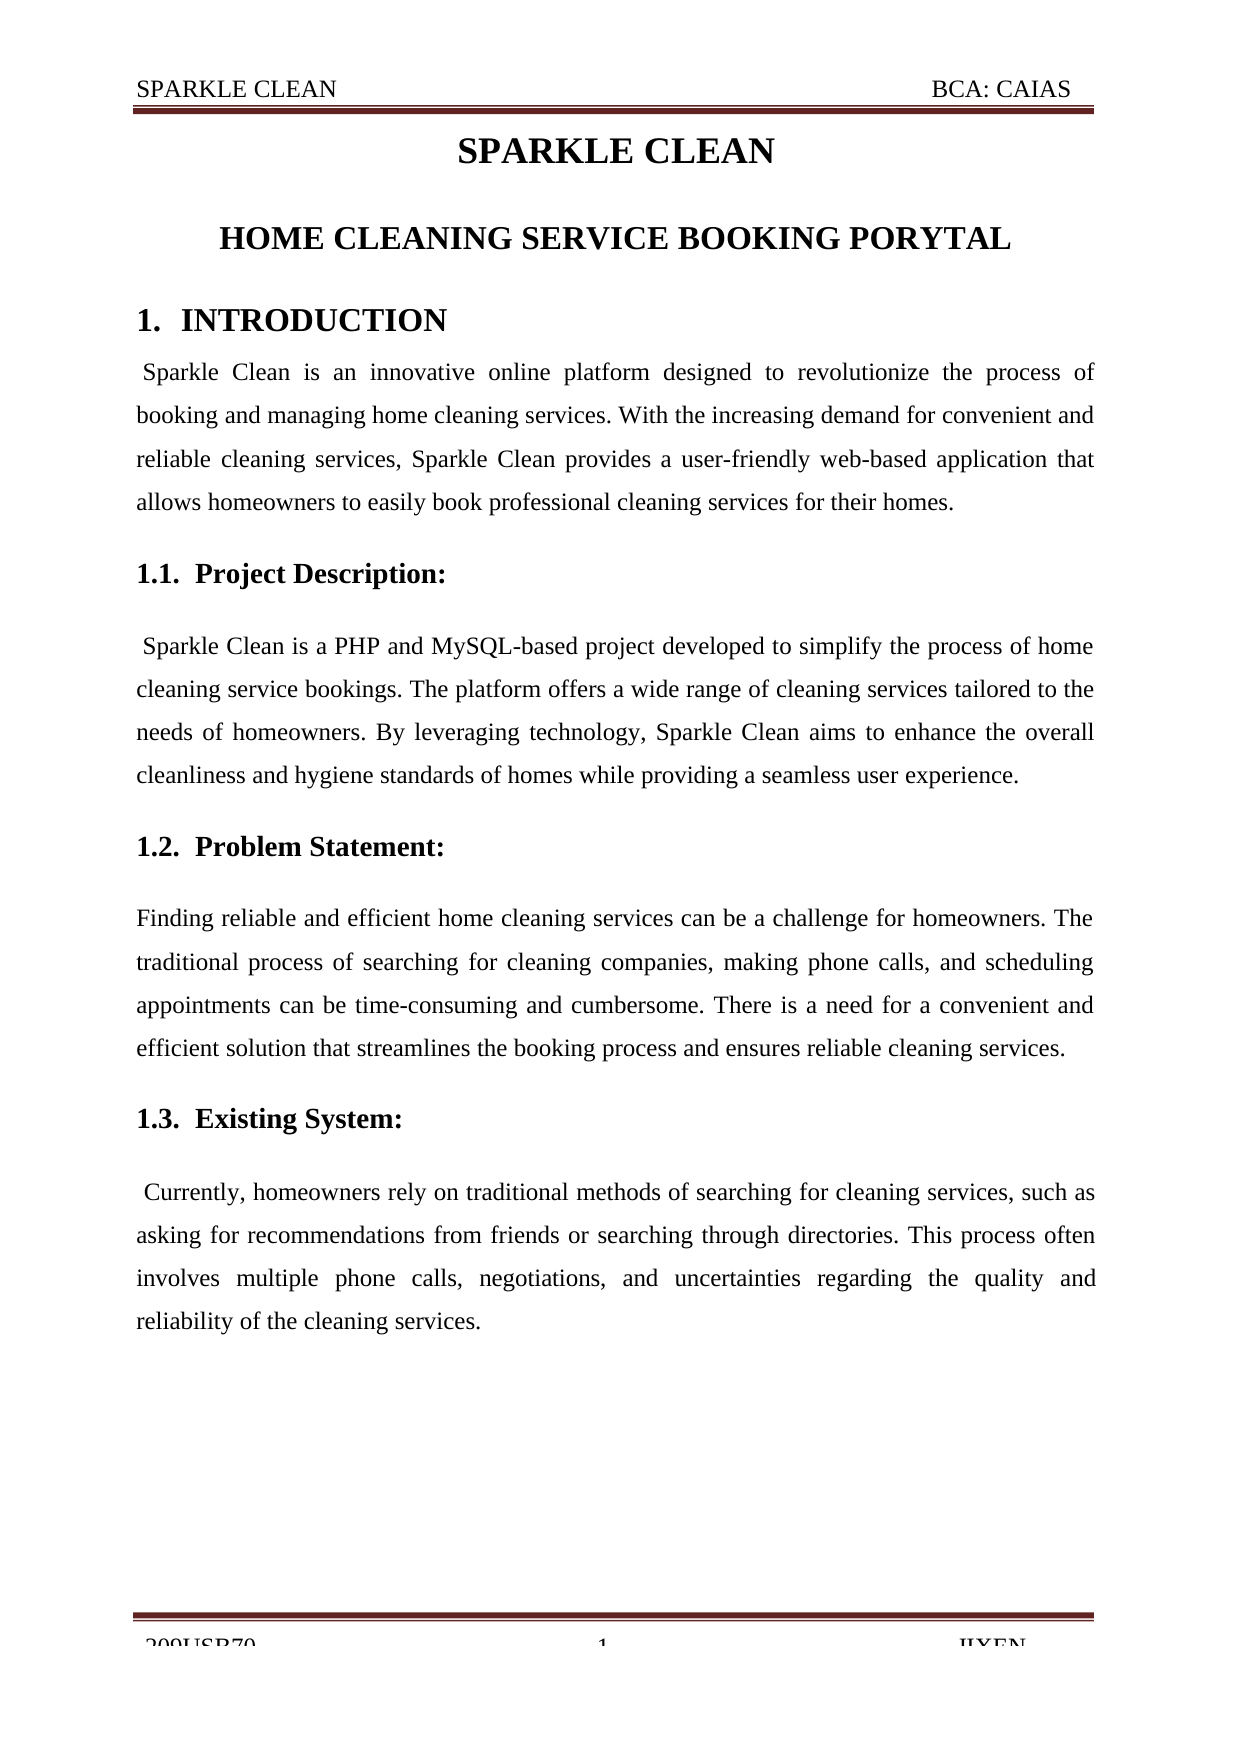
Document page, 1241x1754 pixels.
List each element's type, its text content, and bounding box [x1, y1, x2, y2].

text Finding reliable and efficient home cleaning services can be a challenge for homeowners. The traditional process of searching for cleaning companies, making phone calls, and scheduling appointments can be time-consuming and cumbersome. There is a need for a convenient and efficient solution that streamlines the booking process and ensures reliable cleaning services. [136, 903, 1095, 1062]
subtitle Project Description: [136, 556, 1146, 589]
text SPARKLE CLEAN [455, 129, 777, 172]
text Sparkle Clean is an innovative online platform designed to revolutionize the process of booking and managing home cleaning services. With the increasing demand for convenient and reliable cleaning services, Sparkle Clean provides a user-friendly web-based application that allows homeowners to easily book professional cleaning services for their homes. [136, 357, 1095, 516]
text Sparkle Clean is a PHP and MySQL-based project developed to simplify the process of home cleaning service bookings. The platform offers a wide range of cleaning services tailored to the needs of homeowners. By leveraging technology, Sparkle Clean aims to enhance the overall cleanliness and hygiene standards of homes while providing a seamless user experience. [136, 631, 1096, 789]
list INTRODUCTION [136, 301, 1146, 339]
subtitle HOME CLEANING SERVICE BOOKING PORYTAL [134, 218, 1097, 256]
subtitle Existing System: [136, 1102, 1146, 1135]
text Currently, homeowners rely on traditional methods of searching for cleaning services, such as asking for recommendations from friends or searching through directories. This process often involves multiple phone calls, negotiations, and uncertainties regarding the quality and reliability of the cleaning services. [136, 1177, 1096, 1335]
subtitle Problem Statement: [136, 829, 1146, 862]
